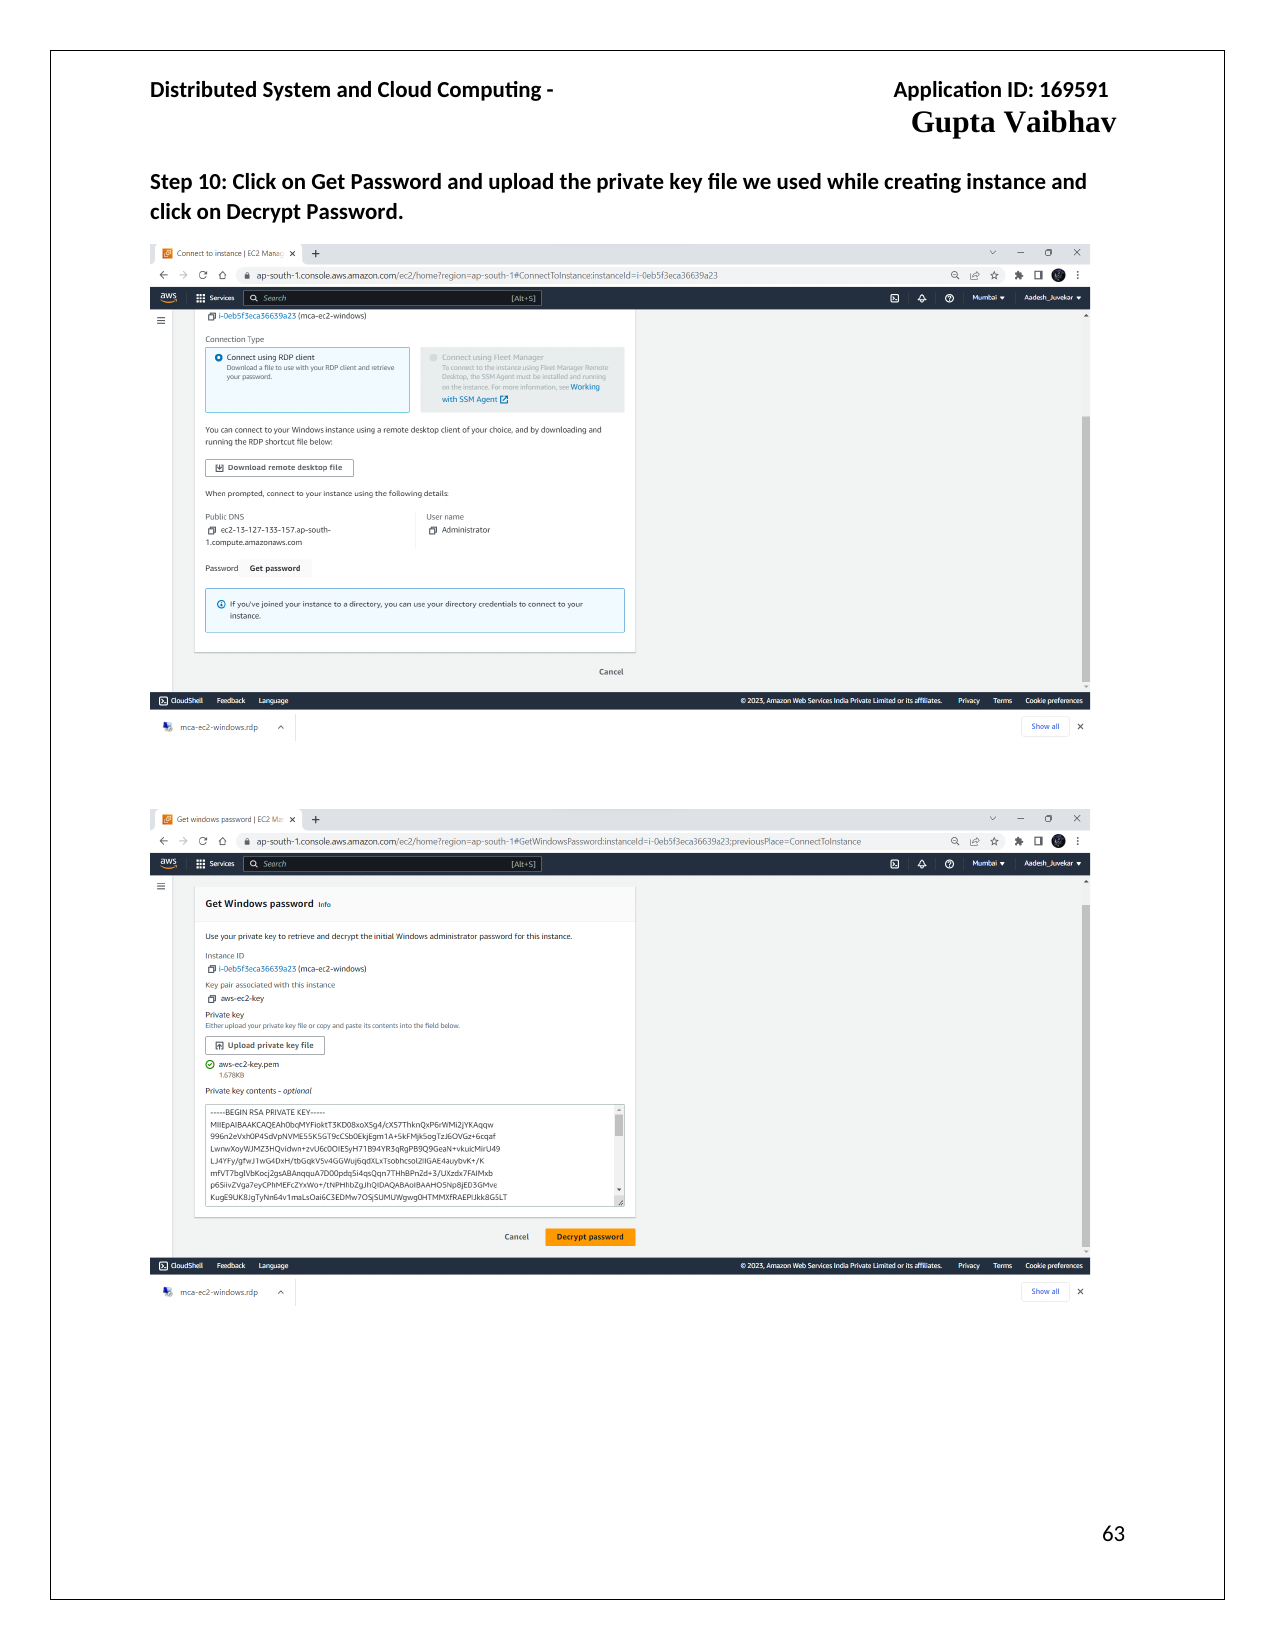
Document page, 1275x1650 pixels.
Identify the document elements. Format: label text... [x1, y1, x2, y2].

picture [150, 244, 1091, 744]
text Step 10: Click on Get Password and upload the private key file we used while creating instance and click on Decrypt Password. [150, 167, 1125, 225]
picture [150, 809, 1091, 1309]
